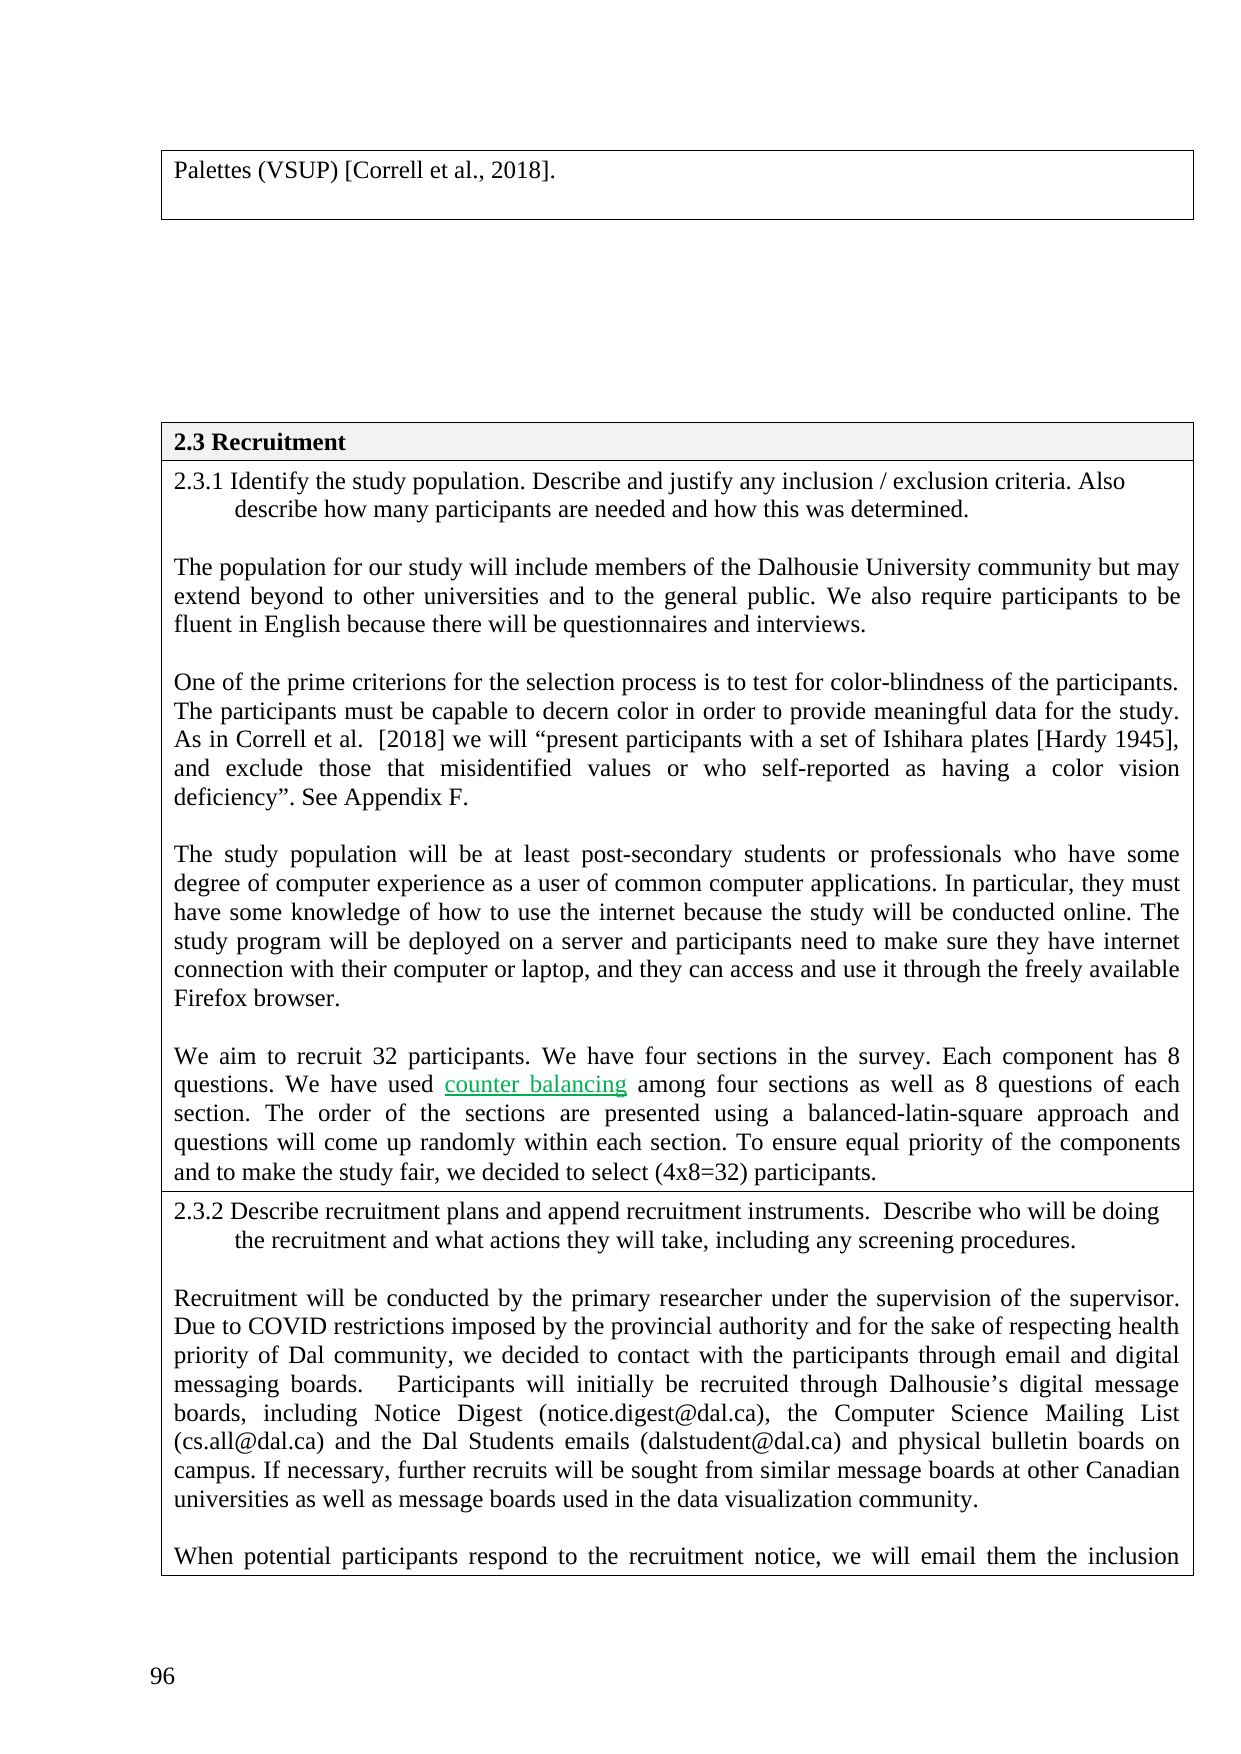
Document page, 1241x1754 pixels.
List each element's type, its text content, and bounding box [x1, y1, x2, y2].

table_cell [162, 151, 1193, 219]
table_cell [162, 1192, 1193, 1574]
table_cell 2.3.1 Identify the study population. Describe and justify any inclusion / exclusion criteria. Also describe how many participants are needed and how this was determined. The population for our study will include members of the Dalhousie University community but may extend beyond to other universities and to the general public. We also require participants to be fluent in English because there will be questionnaires and interviews. One of the prime criterions for the selection process is to test for color-blindness of the participants. The participants must be capable to decern color in order to provide meaningful data for the study. As in Correll et al. [2018] we will “present participants with a set of Ishihara plates [Hardy 1945], and exclude those that misidentified values or who self-reported as having a color vision deficiency”. See Appendix F. The study population will be at least post-secondary students or professionals who have some degree of computer experience as a user of common computer applications. In particular, they must have some knowledge of how to use the internet because the study will be conducted online. The study program will be deployed on a server and participants need to make sure they have internet connection with their computer or laptop, and they can access and use it through the freely available Firefox browser. We aim to recruit 32 participants. We have four sections in the survey. Each component has 8 questions. We have used counter balancing among four sections as well as 8 questions of each section. The order of the sections are presented using a balanced-latin-square approach and questions will come up randomly within each section. To ensure equal priority of the components and to make the study fair, we decided to select (4x8=32) participants. [162, 461, 1193, 1191]
table_header 2.3 Recruitment [162, 423, 1193, 460]
